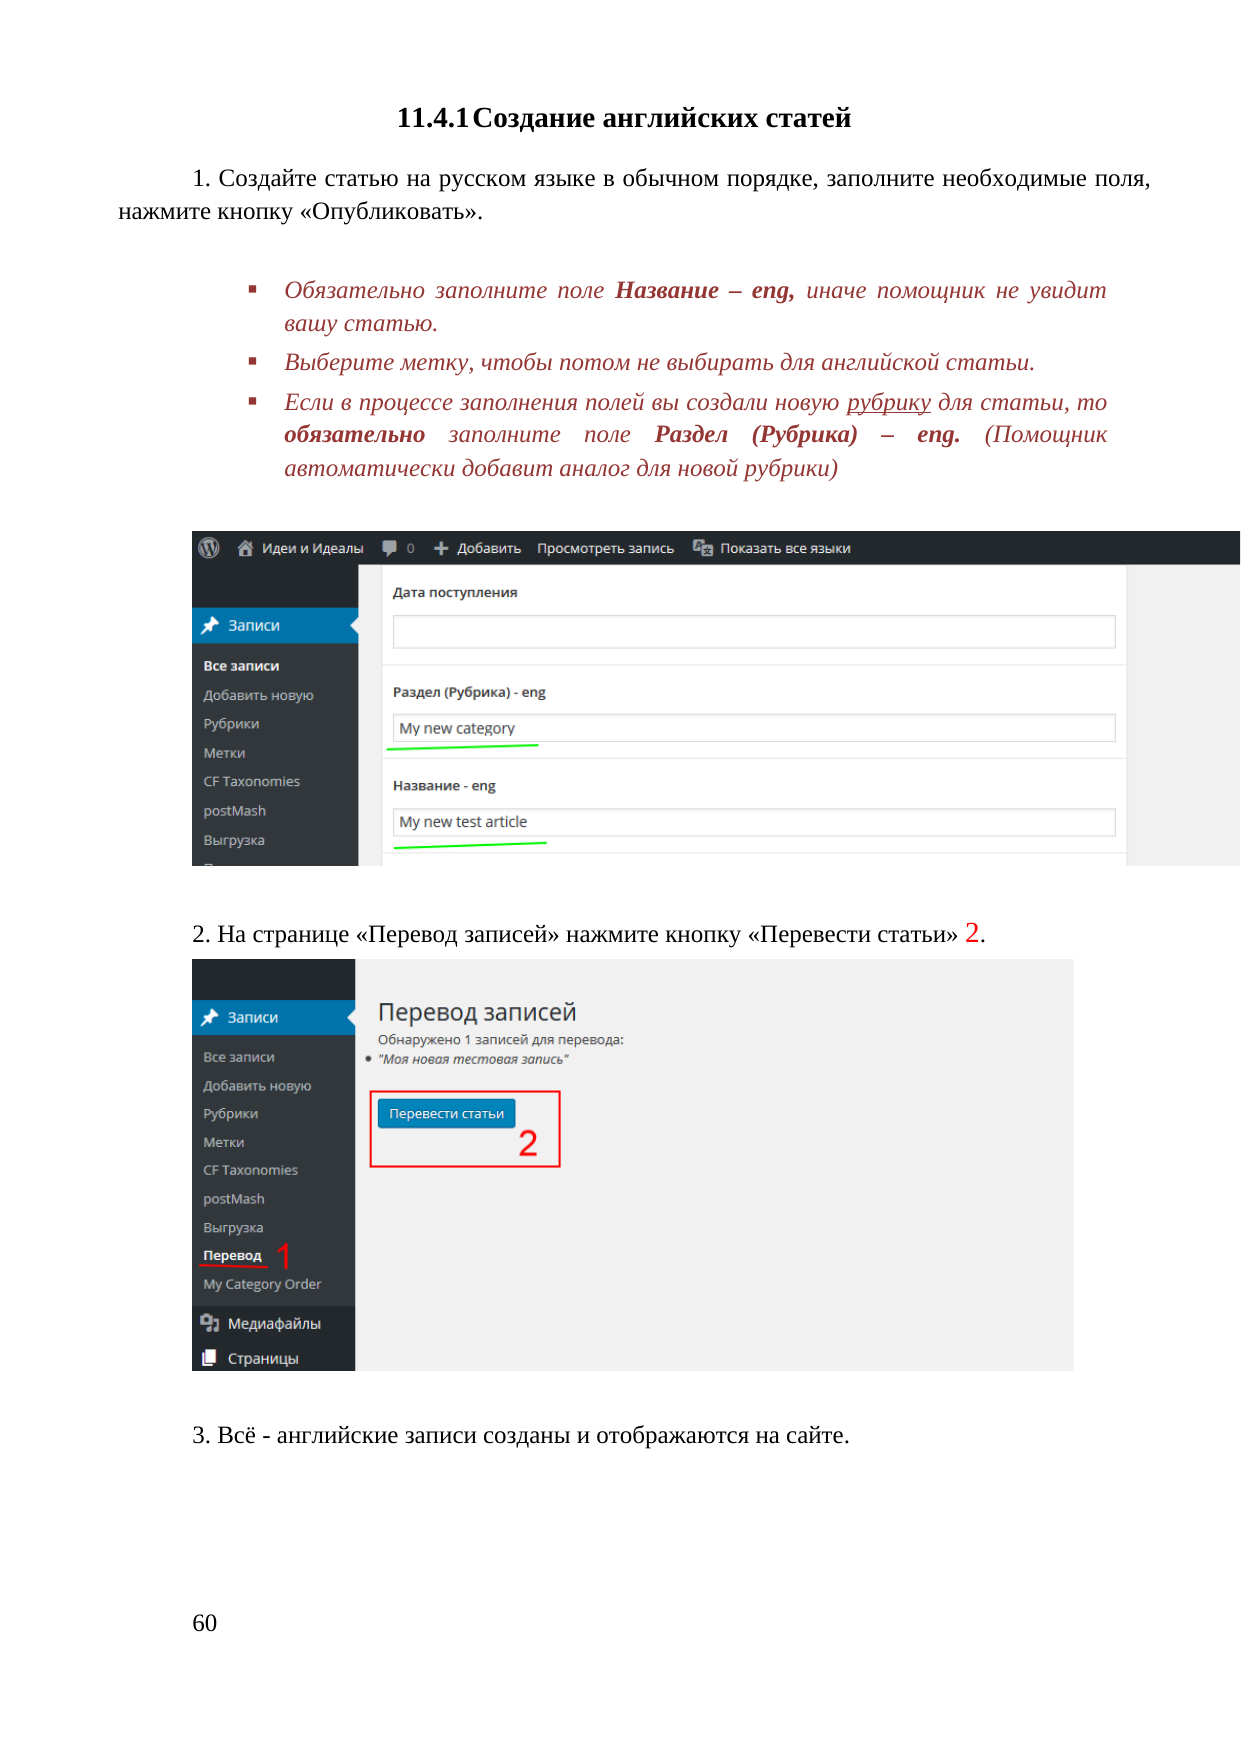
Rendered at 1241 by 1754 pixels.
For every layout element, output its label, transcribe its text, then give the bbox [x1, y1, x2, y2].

picture [192, 531, 1241, 866]
picture [270, 623, 279, 630]
picture [260, 623, 266, 630]
picture [202, 1009, 218, 1025]
picture [234, 1014, 239, 1022]
text 2. На странице «Перевод записей» нажмите кнопку «Перевести статьи» 2. [118, 915, 1152, 948]
list Обязательно заполните поле Название – eng, иначе помощник не увидит вашу статью. [247, 275, 1107, 337]
list Выберите метку, чтобы потом не выбирать для английской статьи. [247, 347, 1107, 376]
list Если в процессе заполнения полей вы создали новую рубрику для статьи, то обязательно заполните поле Раздел (Рубрика) – eng. (Помощник автоматически добавит аналог для новой рубрики) [247, 387, 1107, 481]
picture [202, 617, 218, 633]
picture [192, 959, 1074, 1371]
text Создание английских статей [96, 100, 1152, 133]
picture [271, 1015, 278, 1022]
text 1. Создайте статью на русском языке в обычном порядке, заполните необходимые поля, нажмите кнопку «Опубликовать». [118, 163, 1152, 225]
text 3. Всё - английские записи созданы и отображаются на сайте. [118, 1420, 1152, 1449]
picture [255, 1015, 264, 1022]
